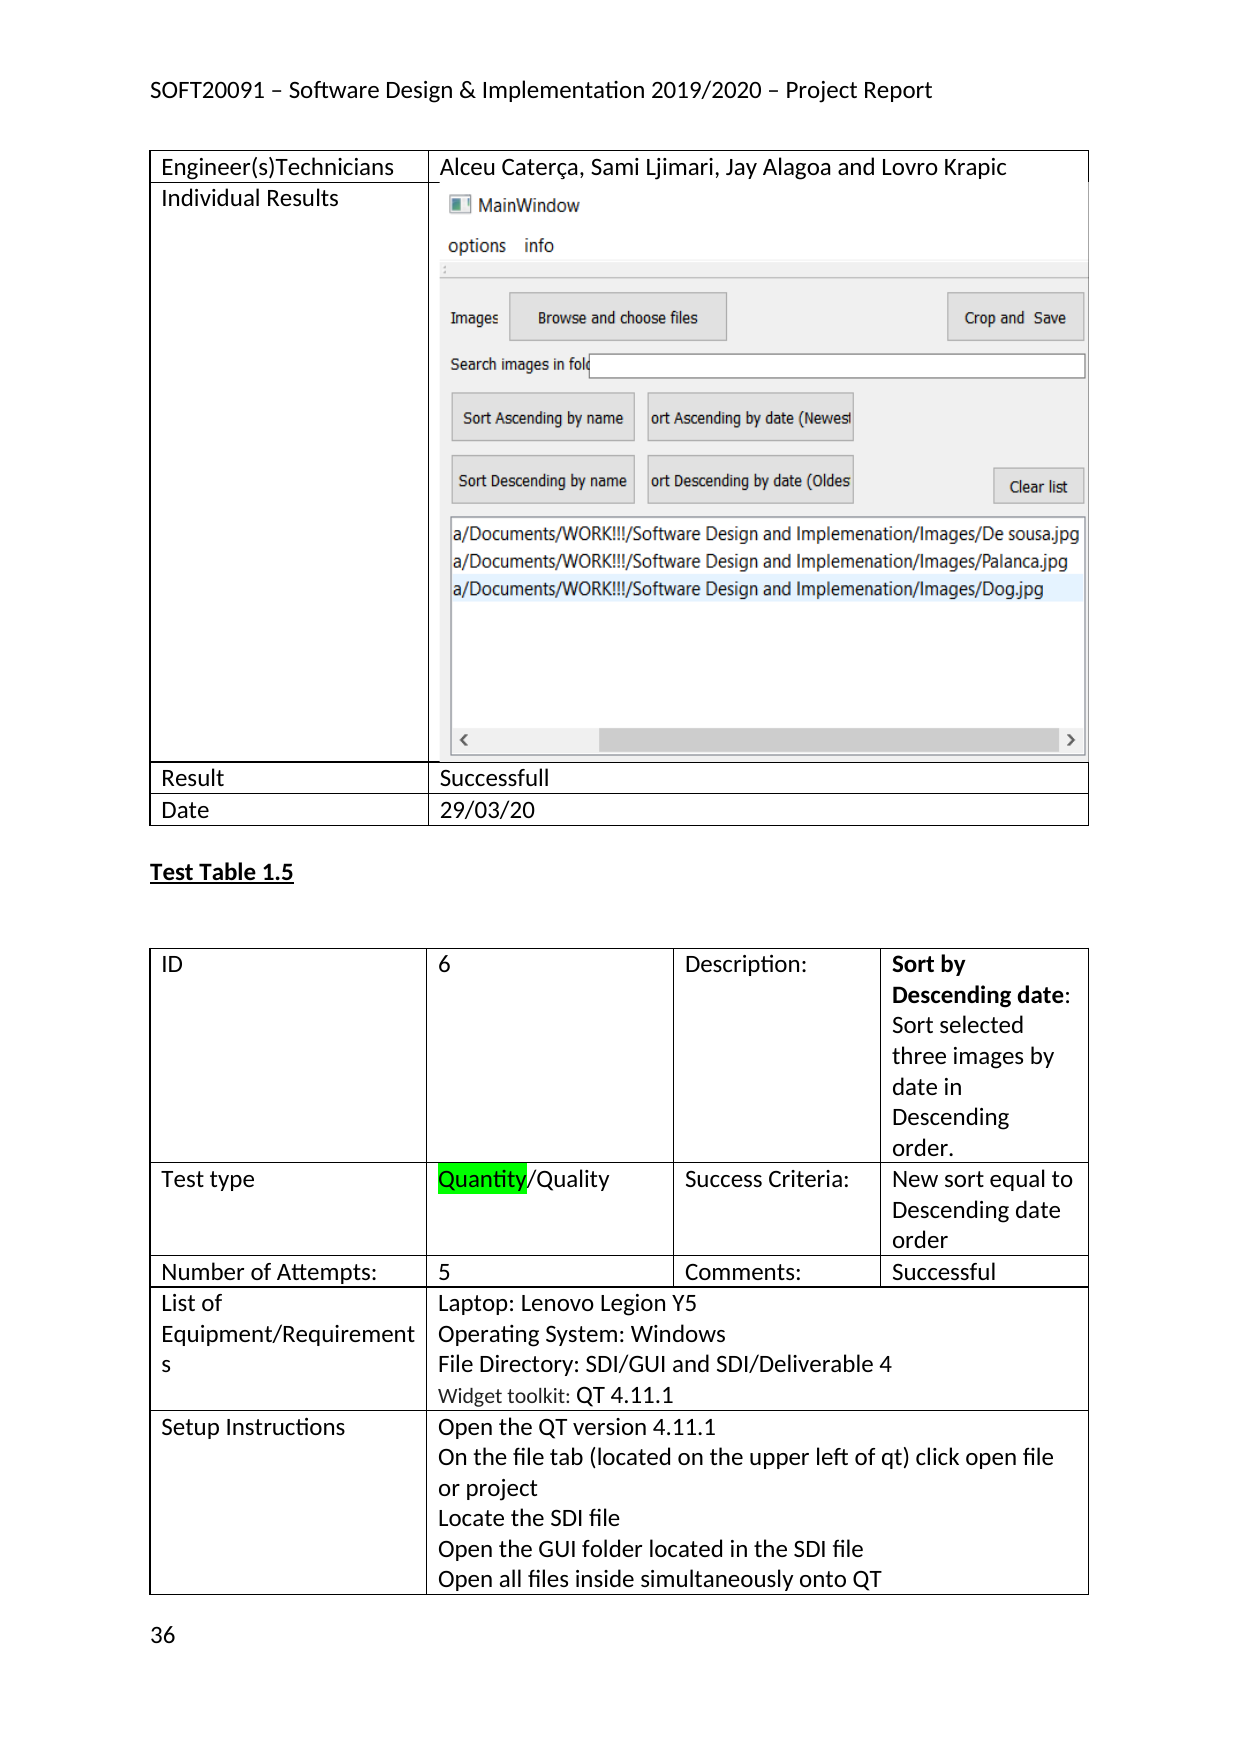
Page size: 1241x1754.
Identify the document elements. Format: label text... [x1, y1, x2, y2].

table_cell 5 [427, 1256, 673, 1286]
table_cell Successful [881, 1256, 1088, 1286]
table_cell List of Equipment/Requirements [151, 1288, 426, 1409]
table_cell Date [151, 794, 428, 824]
table_cell Comments: [674, 1256, 880, 1286]
table_cell Alceu Caterça, Sami Ljimari, Jay Alagoa and Lovro Krapic [429, 151, 1088, 182]
table_cell Individual Results [151, 183, 428, 761]
table_cell Success Criteria: [674, 1163, 880, 1255]
table_cell Quantity/Quality [427, 1163, 673, 1255]
table_cell Engineer(s)Technicians [151, 151, 428, 182]
table_header 6 [427, 949, 673, 1162]
table_cell New sort equal to Descending date order [881, 1163, 1088, 1255]
table_cell Successfull [429, 763, 1088, 793]
picture [439, 182, 1089, 762]
table_cell Laptop: Lenovo Legion Y5 Operating System: Windows File Directory: SDI/GUI and SDI/Deliverable 4 Widget toolkit: QT 4.11.1 [427, 1288, 1088, 1409]
table_cell [429, 183, 439, 761]
table_header Sort by Descending date: Sort selected three images by date in Descending order. [881, 949, 1088, 1162]
table_header Description: [674, 949, 880, 1162]
table_cell Test type [151, 1163, 426, 1255]
table_cell Result [151, 763, 428, 793]
text Test Table 1.5 [150, 856, 1090, 887]
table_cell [427, 1411, 1088, 1594]
table_cell Setup Instructions [151, 1411, 426, 1594]
table_header ID [151, 949, 426, 1162]
table_cell 29/03/20 [429, 794, 1088, 824]
table_cell Number of Attempts: [151, 1256, 426, 1286]
